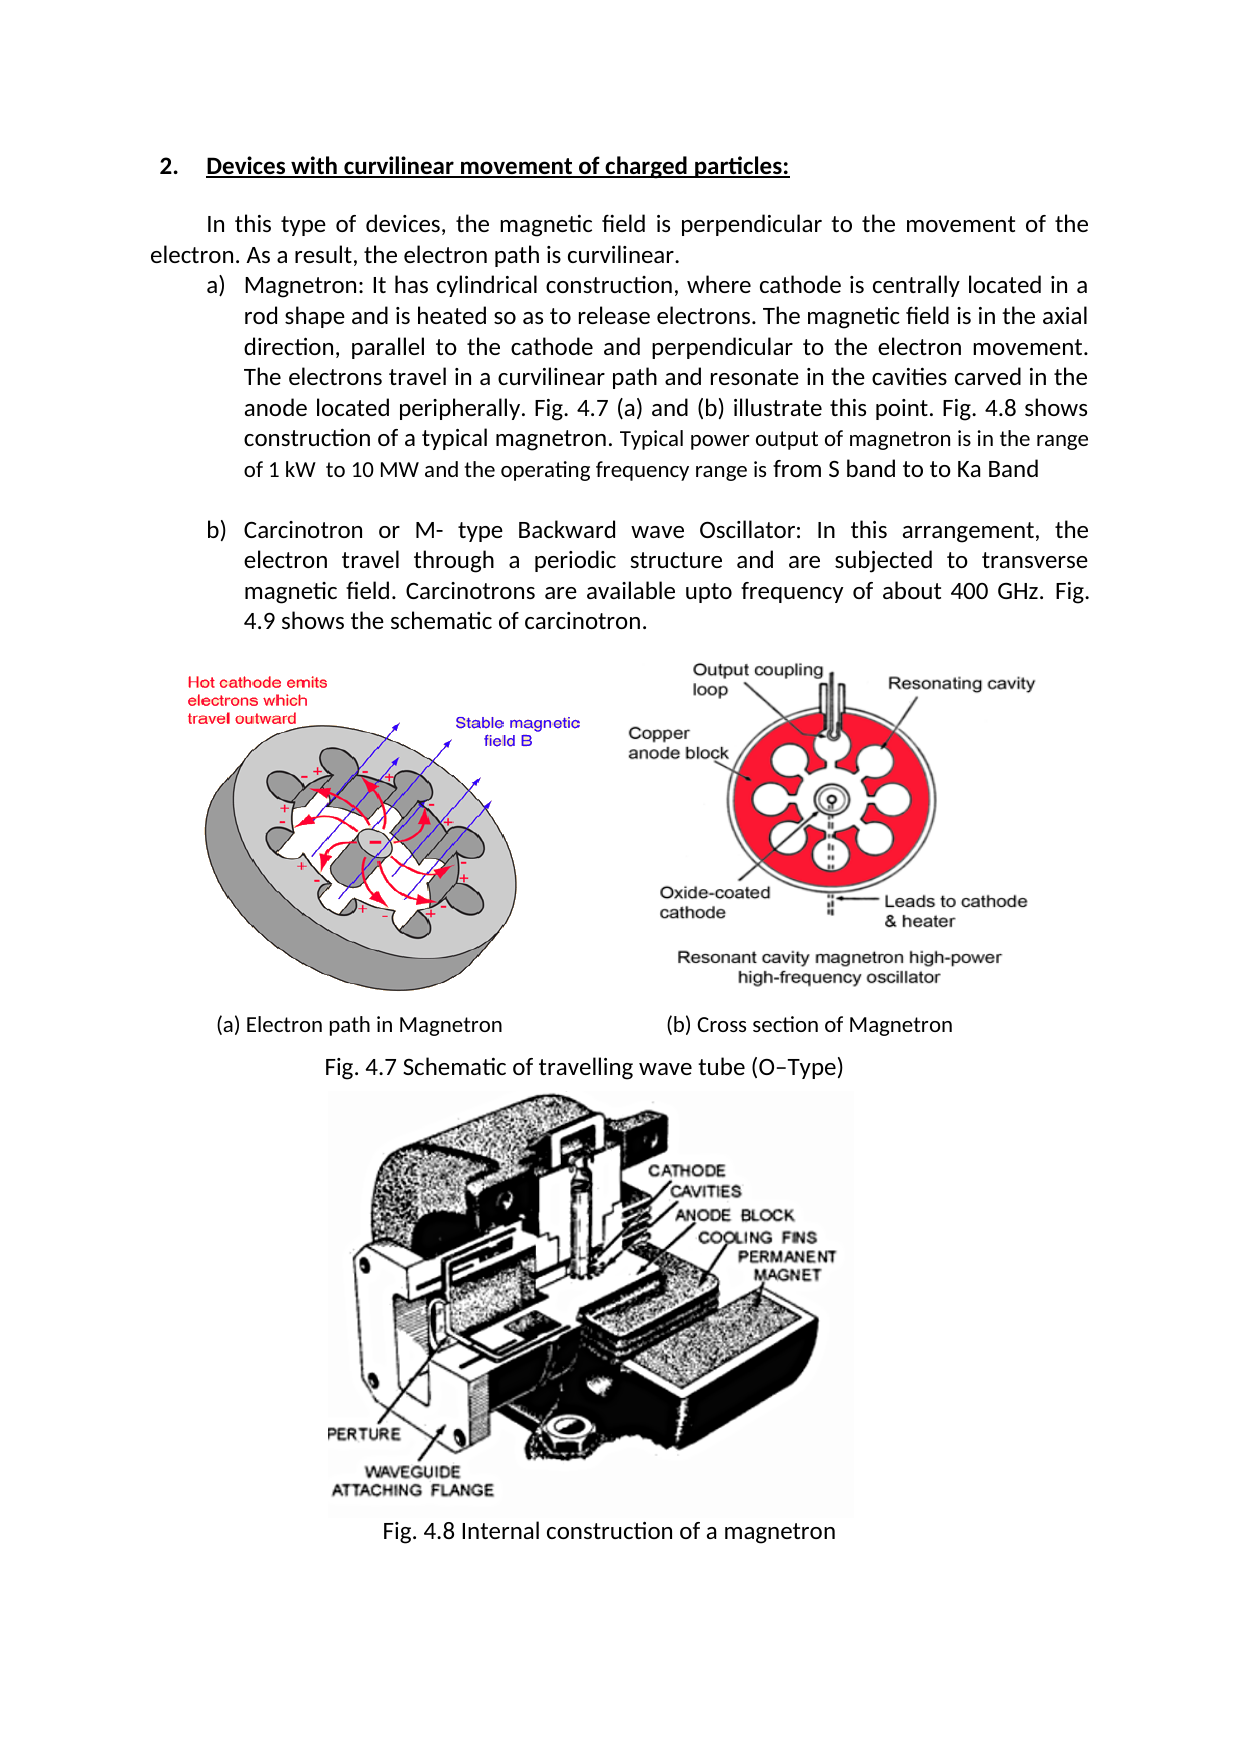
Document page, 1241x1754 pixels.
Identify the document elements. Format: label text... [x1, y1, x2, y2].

picture [328, 1091, 854, 1518]
list Magnetron: It has cylindrical construction, where cathode is centrally located in a rod shape and is heated so as to release electrons. The magnetic field is in the axial direction, parallel to the cathode and perpendicular to the electron movement. The electrons travel in a curvilinear path and resonate in the cavities carved in the anode located peripherally. Fig. 4.7 (a) and (b) illustrate this point. Fig. 4.8 shows construction of a typical magnetron. Typical power output of magnetron is in the range of 1 kW to 10 MW and the operating frequency range is from S band to to Ka Band [206, 269, 1090, 483]
picture [178, 670, 586, 1000]
text 2. Devices with curvilinear movement of charged particles: [150, 150, 1090, 181]
picture [620, 635, 1045, 1000]
text In this type of devices, the magnetic field is perpendicular to the movement of the electron. As a result, the electron path is curvilinear. [150, 208, 1090, 269]
list Carcinotron or M- type Backward wave Oscillator: In this arrangement, the electron travel through a periodic structure and are subjected to transverse magnetic field. Carcinotrons are available upto frequency of about 400 GHz. Fig. 4.9 shows the schematic of carcinotron. [206, 514, 1090, 636]
